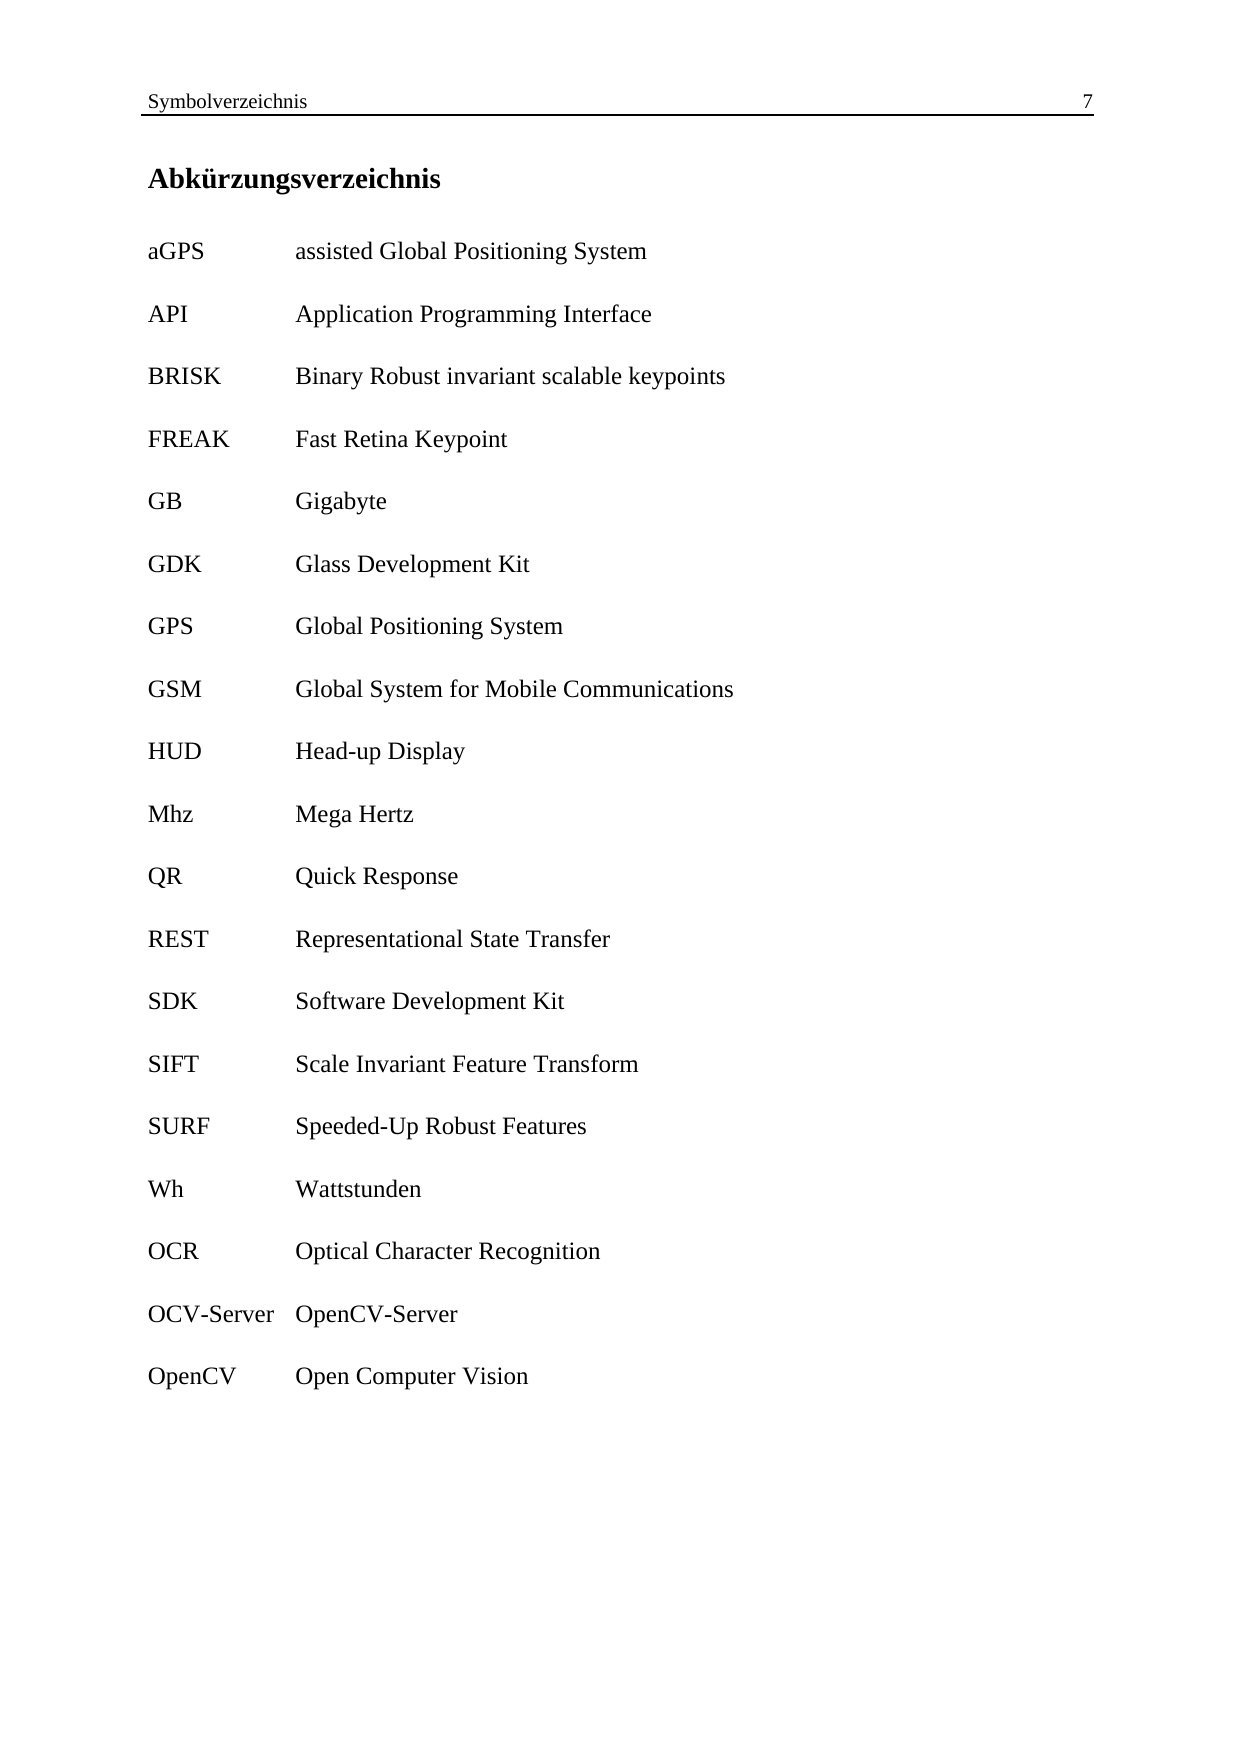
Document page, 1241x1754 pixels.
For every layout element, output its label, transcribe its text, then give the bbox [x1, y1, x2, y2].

text OpenCV Open Computer Vision [148, 1353, 1093, 1390]
text HUD Head-up Display [148, 728, 1093, 765]
text OCV-Server OpenCV-Server [148, 1290, 1093, 1328]
text REST Representational State Transfer [148, 915, 1093, 953]
text GSM Global System for Mobile Communications [148, 665, 1093, 703]
subtitle Abkürzungsverzeichnis [148, 161, 1093, 194]
text BRISK Binary Robust invariant scalable keypoints [148, 353, 1093, 390]
text SIFT Scale Invariant Feature Transform [148, 1040, 1093, 1078]
text OCR Optical Character Recognition [148, 1228, 1093, 1265]
text SURF Speeded-Up Robust Features [148, 1103, 1093, 1140]
text FREAK Fast Retina Keypoint [148, 415, 1093, 453]
text Mhz Mega Hertz [148, 790, 1093, 828]
text QR Quick Response [148, 853, 1093, 890]
text GDK Glass Development Kit [148, 540, 1093, 578]
text Wh Wattstunden [148, 1165, 1093, 1203]
text GPS Global Positioning System [148, 603, 1093, 640]
text aGPS assisted Global Positioning System [148, 228, 1093, 265]
text GB Gigabyte [148, 478, 1093, 515]
text SDK Software Development Kit [148, 978, 1093, 1015]
text API Application Programming Interface [148, 290, 1093, 328]
